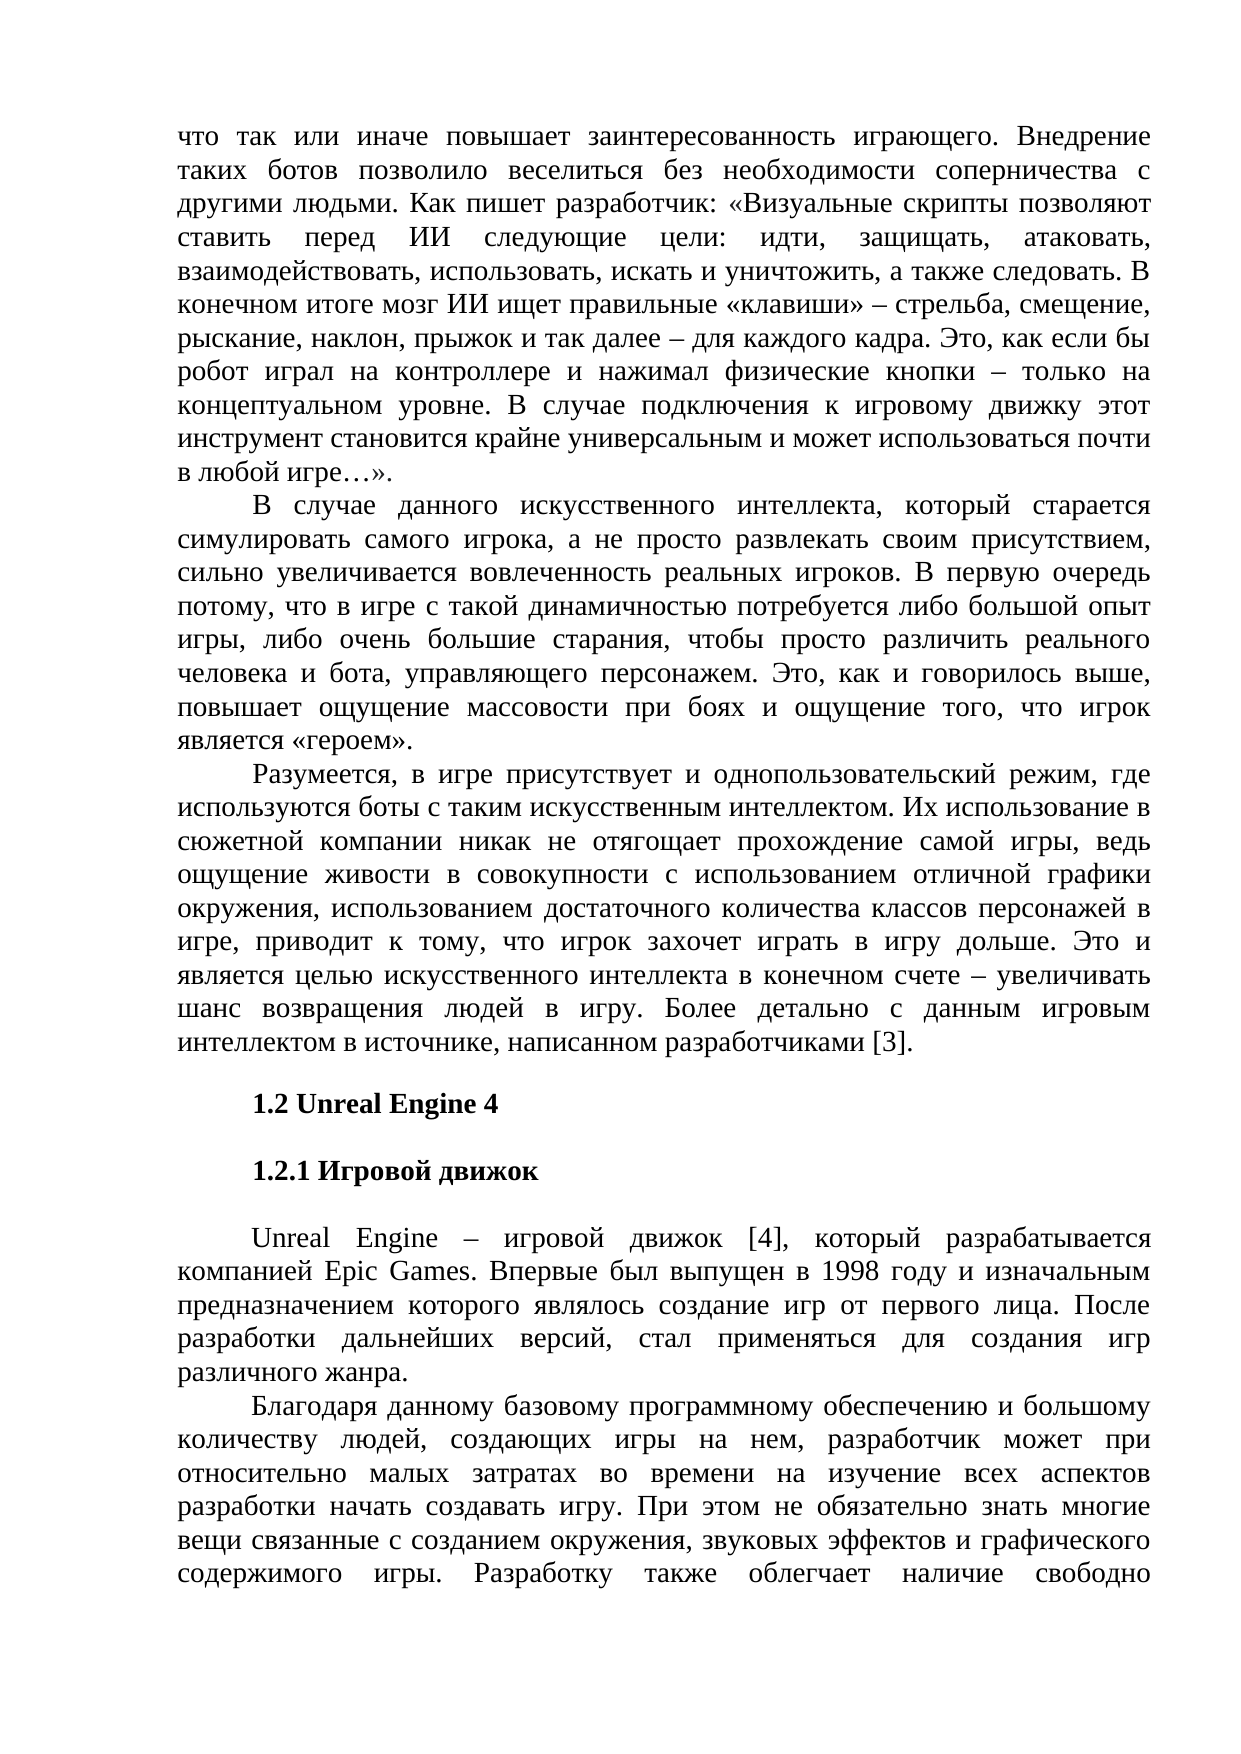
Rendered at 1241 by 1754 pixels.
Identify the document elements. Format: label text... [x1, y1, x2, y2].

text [177, 1388, 1152, 1589]
text 1.2.1 Игровой движок [252, 1153, 1152, 1186]
text Разумеется, в игре присутствует и однопользовательский режим, где используются боты с таким искусственным интеллектом. Их использование в сюжетной компании никак не отягощает прохождение самой игры, ведь ощущение живости в совокупности с использованием отличной графики окружения, использованием достаточного количества классов персонажей в игре, приводит к тому, что игрок захочет играть в игру дольше. Это и является целью искусственного интеллекта в конечном счете – увеличивать шанс возвращения людей в игру. Более детально с данным игровым интеллектом в источнике, написанном разработчиками [3]. [177, 756, 1152, 1058]
list Unreal Engine 4 [252, 1086, 1152, 1119]
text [177, 118, 1152, 487]
text Unreal Engine – игровой движок [4], который разрабатывается компанией Epic Games. Впервые был выпущен в 1998 году и изначальным предназначением которого являлось создание игр от первого лица. После разработки дальнейших версий, стал применяться для создания игр различного жанра. [177, 1220, 1152, 1388]
